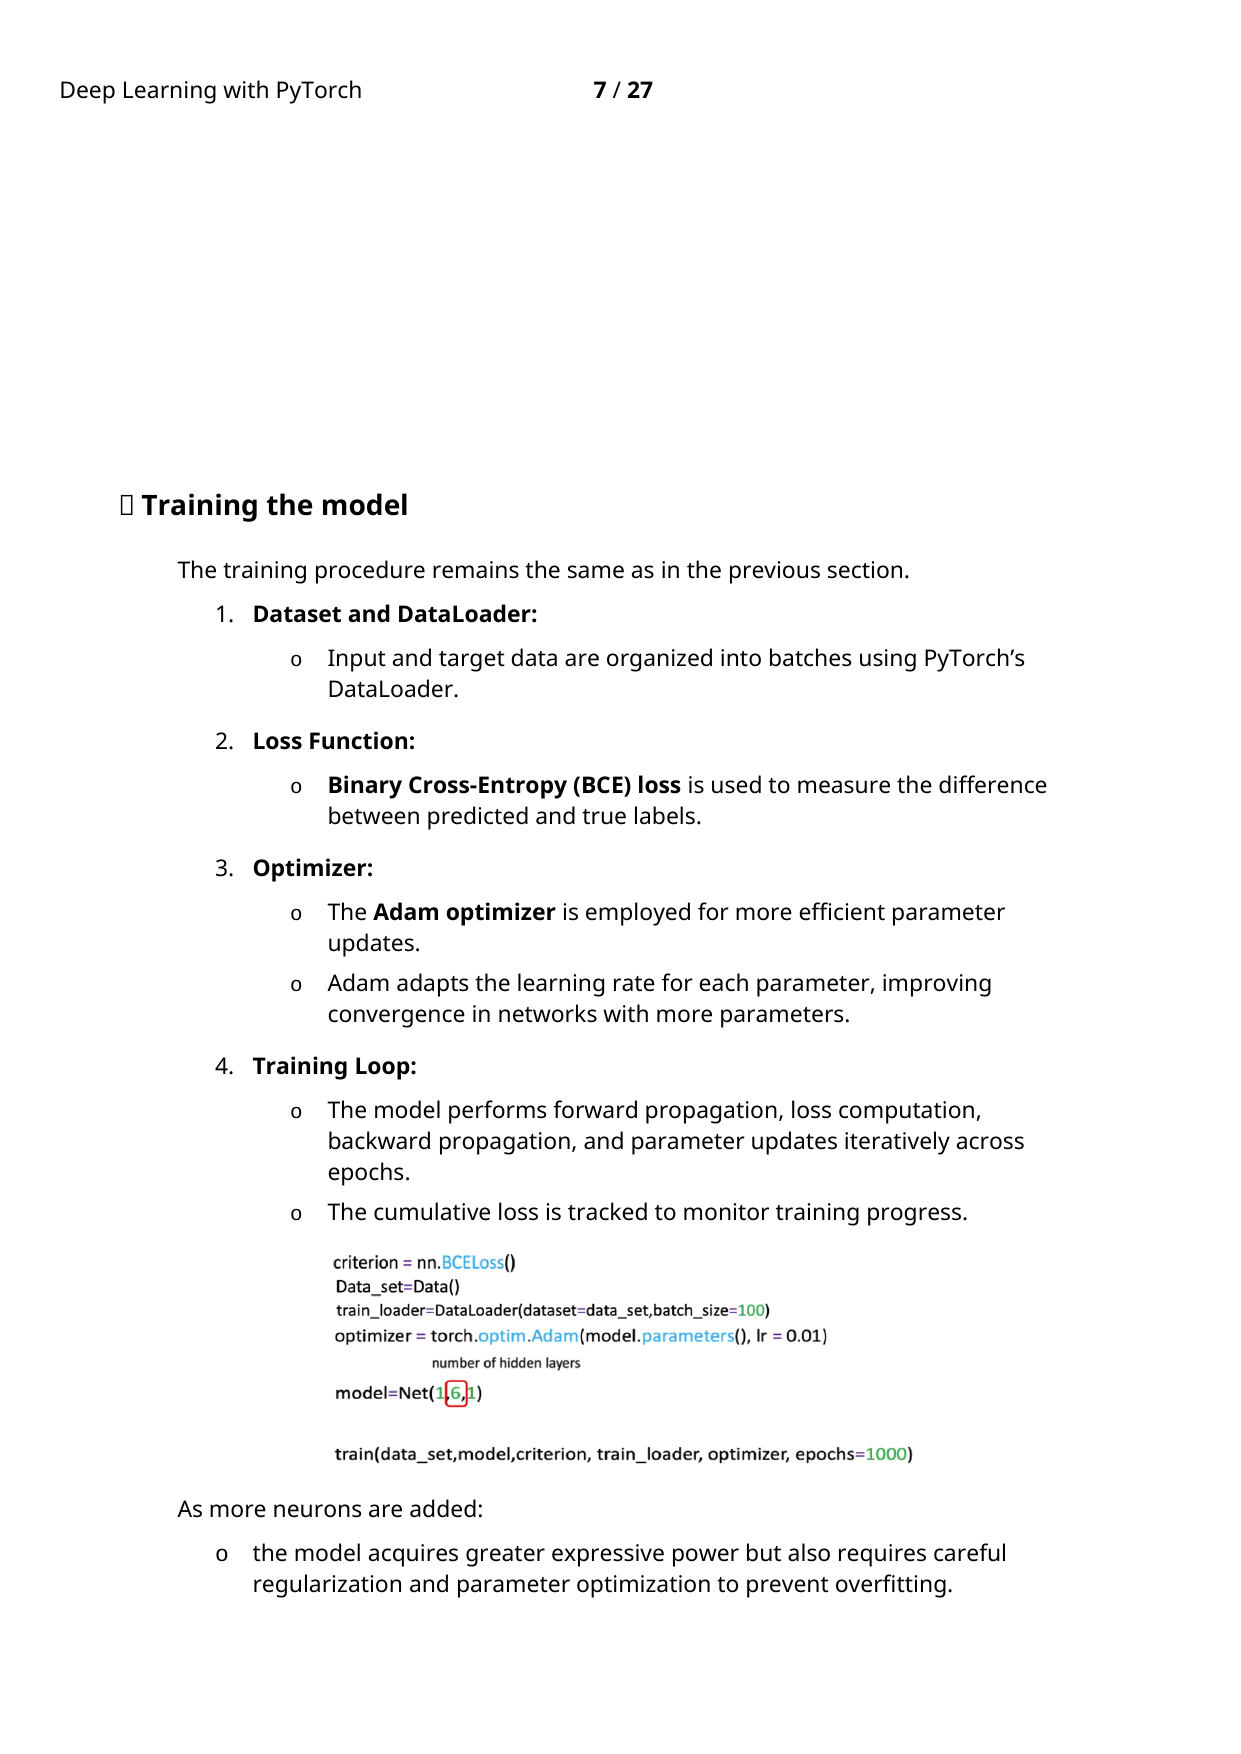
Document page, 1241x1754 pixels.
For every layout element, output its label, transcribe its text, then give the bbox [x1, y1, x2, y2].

list Binary Cross-Entropy (BCE) loss is used to measure the difference between predicted and true labels. [290, 769, 1063, 831]
list the model acquires greater expressive power but also requires careful regularization and parameter optimization to prevent overfitting. [215, 1536, 1063, 1599]
list The Adam optimizer is employed for more efficient parameter updates. [290, 896, 1063, 958]
picture [325, 1243, 916, 1472]
list Dataset and DataLoader: [215, 598, 1063, 629]
list Input and target data are organized into batches using PyTorch’s DataLoader. [290, 642, 1063, 704]
list Loss Function: [215, 725, 1063, 756]
list The cumulative loss is tracked to monitor training progress. [290, 1196, 1063, 1227]
text As more neurons are added: [177, 1493, 1063, 1524]
subtitle 🔹 Training the model [118, 485, 1063, 523]
list The model performs forward propagation, loss computation, backward propagation, and parameter updates iteratively across epochs. [290, 1094, 1063, 1187]
list Optimizer: [215, 852, 1063, 883]
text The training procedure remains the same as in the previous section. [177, 554, 1063, 585]
list Training Loop: [215, 1050, 1063, 1081]
list Adam adapts the learning rate for each parameter, improving convergence in networks with more parameters. [290, 967, 1063, 1029]
